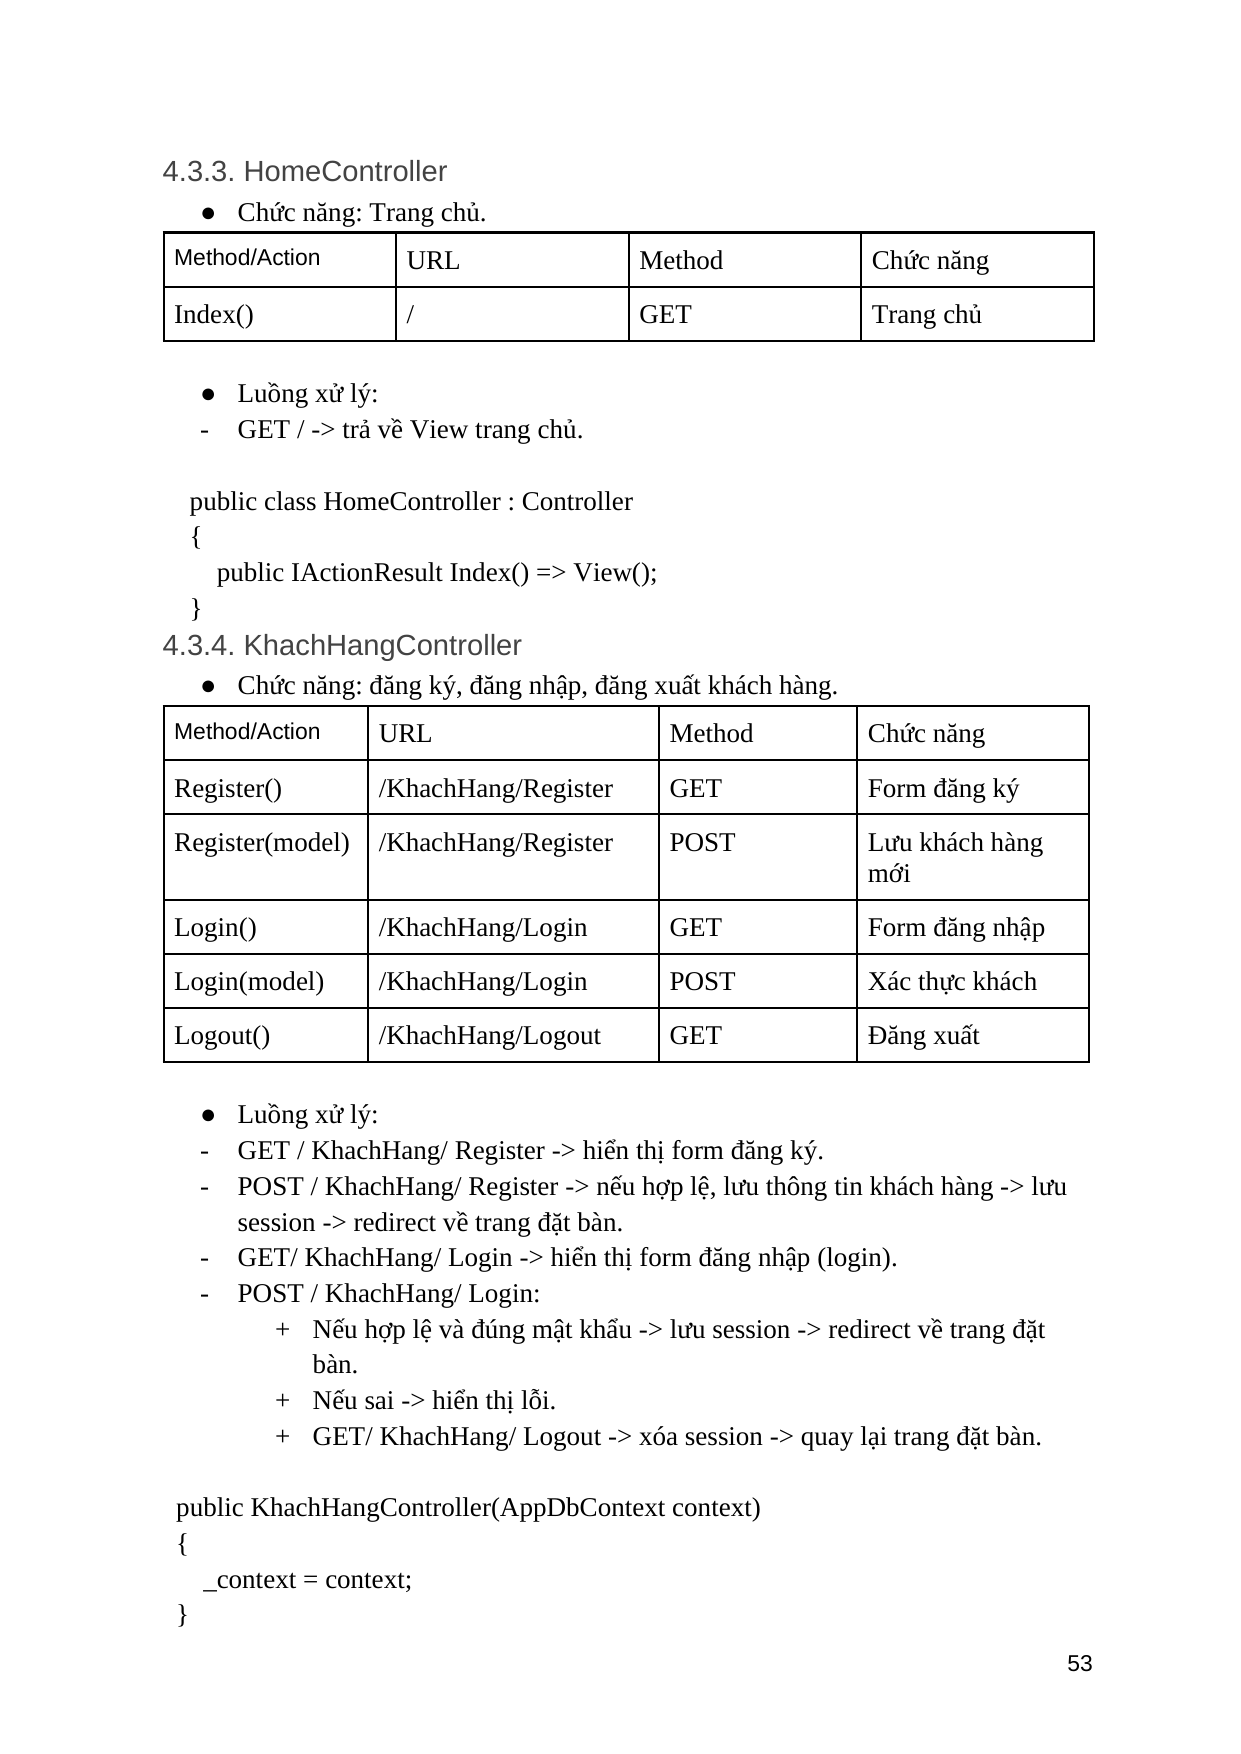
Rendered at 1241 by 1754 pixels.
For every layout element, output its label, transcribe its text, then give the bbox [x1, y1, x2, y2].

text public KhachHangController(AppDbContext context) [162, 1491, 1092, 1523]
list GET / KhachHang/ Register -> hiển thị form đăng ký. [200, 1134, 1092, 1165]
list Nếu sai -> hiển thị lỗi. [275, 1384, 1092, 1415]
list POST / KhachHang/ Register -> nếu hợp lệ, lưu thông tin khách hàng -> lưu session -> redirect về trang đặt bàn. [200, 1170, 1092, 1237]
list GET / -> trả về View trang chủ. [200, 413, 1092, 444]
list GET/ KhachHang/ Logout -> xóa session -> quay lại trang đặt bàn. [275, 1420, 1092, 1451]
text { [162, 520, 1092, 551]
text } [162, 1599, 1092, 1630]
list Luồng xử lý: [200, 377, 1092, 408]
list Nếu hợp lệ và đúng mật khẩu -> lưu session -> redirect về trang đặt bàn. [275, 1313, 1092, 1380]
text public class HomeController : Controller [162, 484, 1092, 516]
list GET/ KhachHang/ Login -> hiển thị form đăng nhập (login). [200, 1241, 1092, 1272]
text { [162, 1527, 1092, 1558]
list POST / KhachHang/ Login: [200, 1277, 1092, 1308]
subtitle 4.3.3. HomeController [162, 154, 1092, 187]
list Luồng xử lý: [200, 1098, 1092, 1129]
list Chức năng: Trang chủ. [200, 196, 1092, 227]
subtitle 4.3.4. KhachHangController [162, 627, 1092, 661]
list Chức năng: đăng ký, đăng nhập, đăng xuất khách hàng. [200, 669, 1092, 701]
text public IActionResult Index() => View(); [162, 556, 1092, 587]
text _context = context; [162, 1563, 1092, 1594]
text } [162, 592, 1092, 623]
